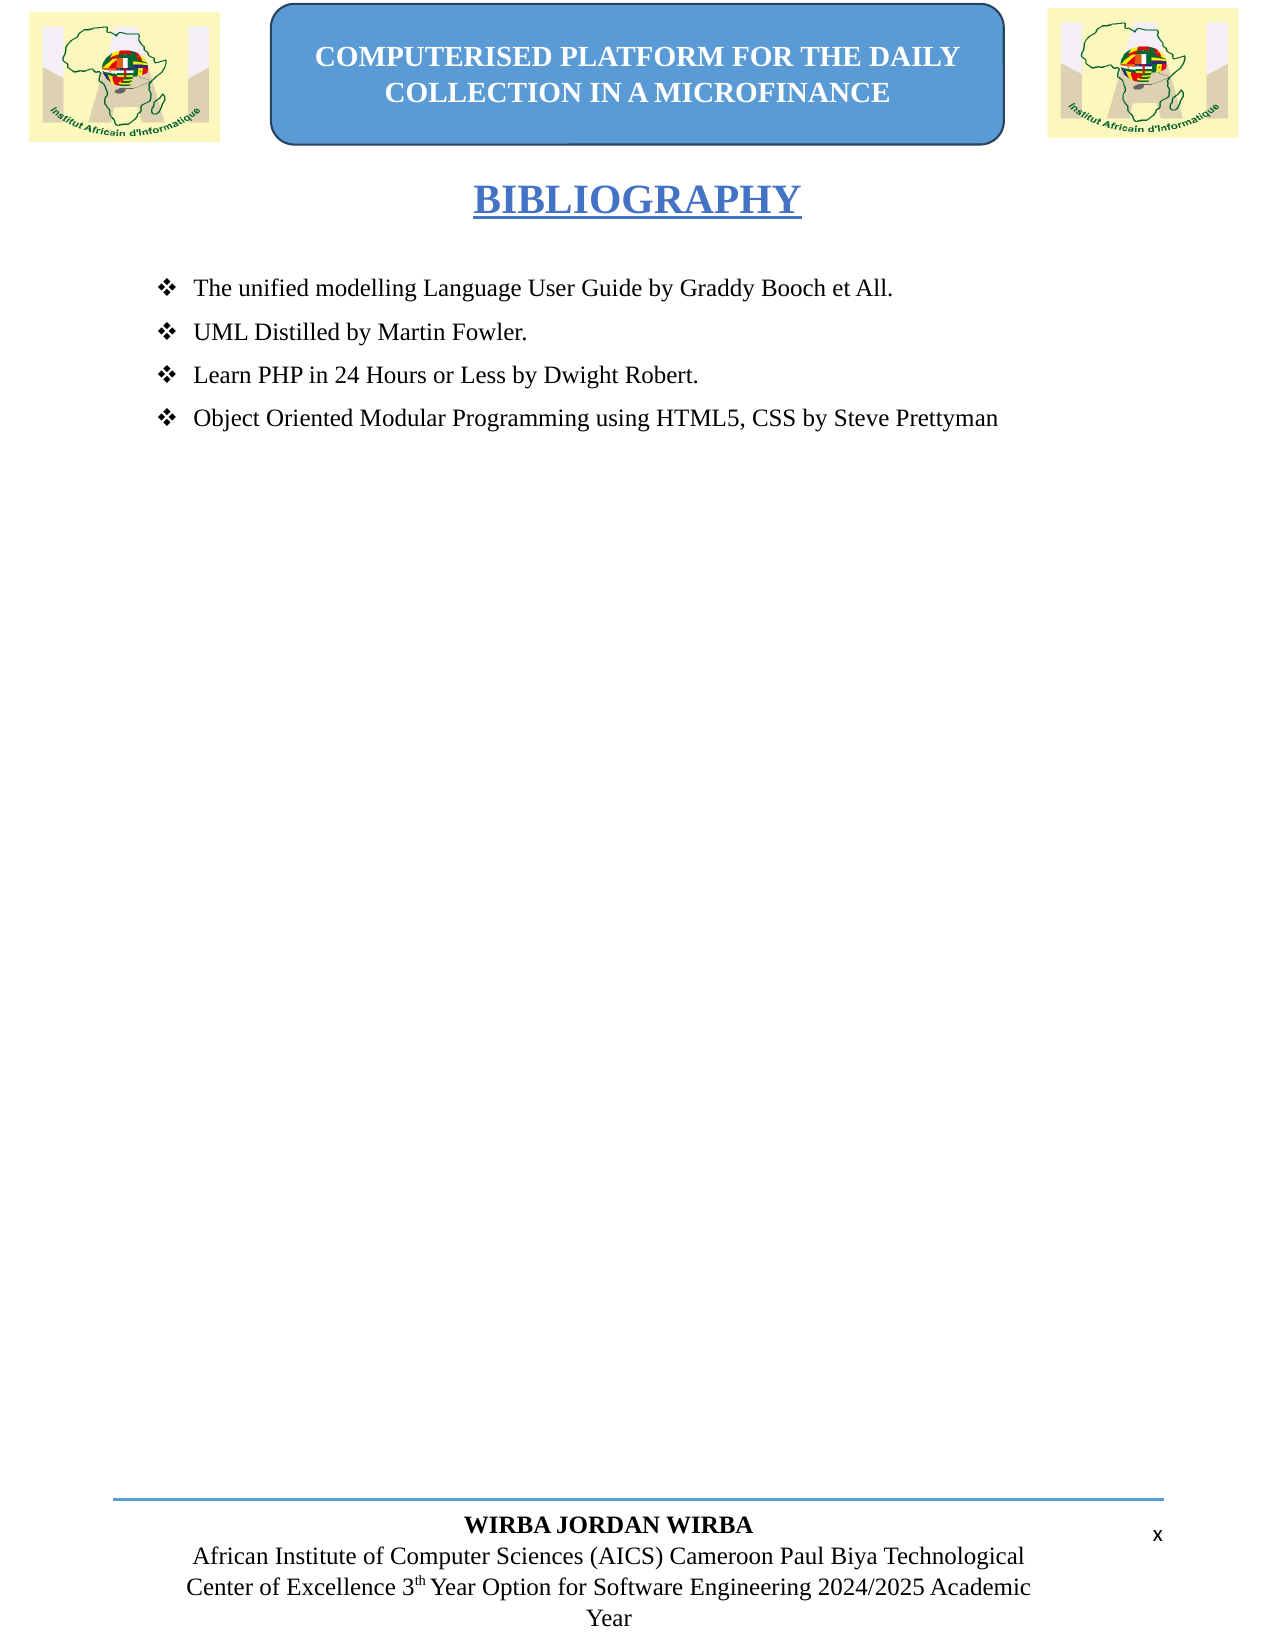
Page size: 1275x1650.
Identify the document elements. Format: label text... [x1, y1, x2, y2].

list Learn PHP in 24 Hours or Less by Dwight Robert. [156, 360, 1162, 388]
picture [29, 12, 220, 142]
list Object Oriented Modular Programming using HTML5, CSS by Steve Prettyman [156, 403, 1162, 432]
subtitle BIBLIOGRAPHY [112, 175, 1162, 223]
list UML Distilled by Martin Fowler. [156, 317, 1162, 345]
list The unified modelling Language User Guide by Graddy Booch et All. [156, 273, 1162, 302]
picture [1047, 8, 1239, 138]
